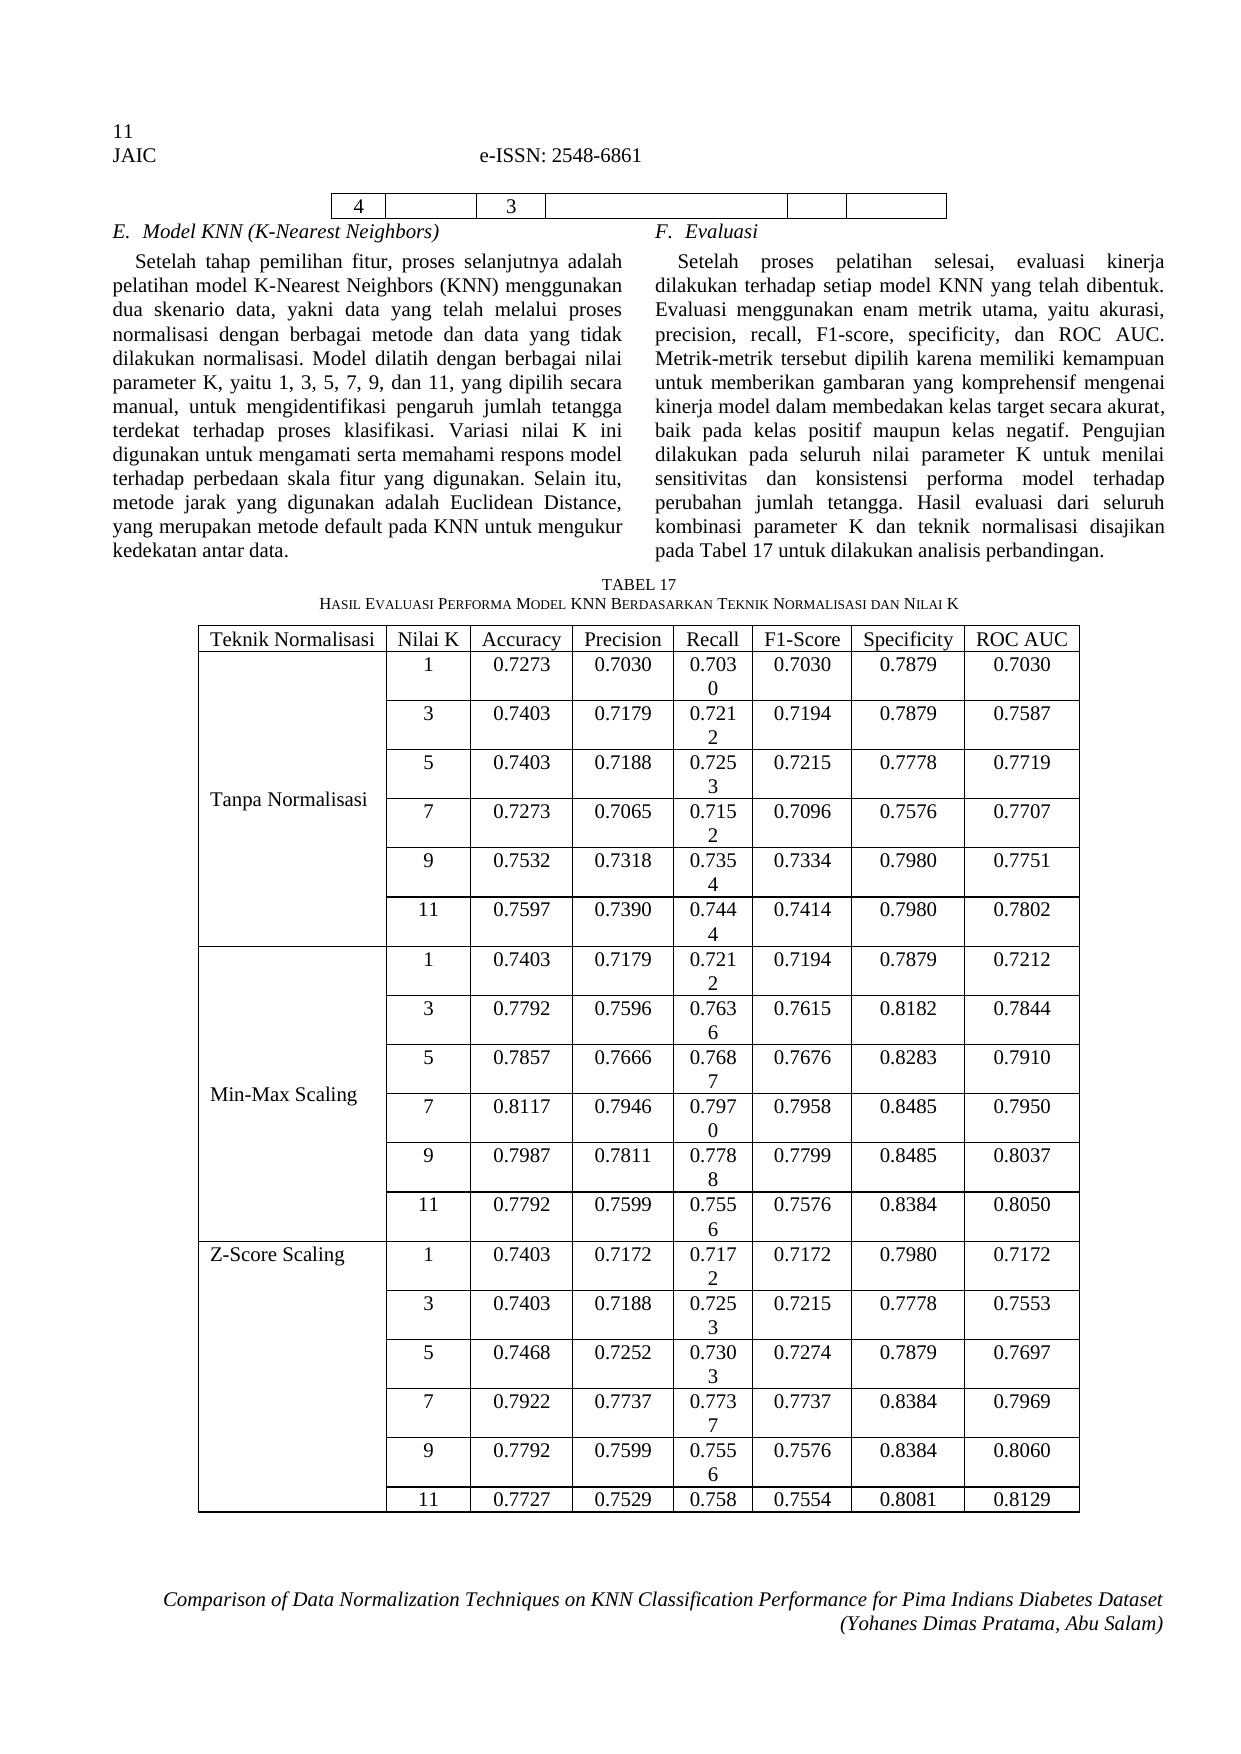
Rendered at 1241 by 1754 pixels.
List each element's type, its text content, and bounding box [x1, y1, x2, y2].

table_cell 0.7737 [573, 1389, 673, 1437]
table_cell 3 [387, 996, 470, 1044]
table_cell 0.8384 [852, 1389, 964, 1437]
table_cell 0.7468 [471, 1340, 572, 1388]
table_cell 0.7958 [753, 1094, 851, 1142]
table_cell 0.7212 [674, 701, 752, 749]
list Model KNN (K-Nearest Neighbors) [112, 219, 623, 243]
table_cell 0.7922 [471, 1389, 572, 1437]
table_cell 0.7553 [965, 1291, 1079, 1339]
table_cell 0.7737 [753, 1389, 851, 1437]
table_cell 0.7403 [471, 1242, 572, 1290]
table_cell 0.7879 [852, 1340, 964, 1388]
table_cell 0.7065 [573, 799, 673, 847]
table_cell 0.7444 [674, 898, 752, 946]
table_cell 0.7576 [753, 1193, 851, 1241]
table_cell 0.7334 [753, 848, 851, 896]
table_cell 0.7188 [573, 1291, 673, 1339]
table_cell 0.7946 [573, 1094, 673, 1142]
table_cell 0.7576 [852, 799, 964, 847]
table_cell 0.7597 [471, 898, 572, 946]
table_cell 7 [387, 1094, 470, 1142]
table_cell 0.7811 [573, 1143, 673, 1191]
table_cell 0.7586 [674, 1488, 752, 1511]
table_cell 0.8182 [852, 996, 964, 1044]
table_header ROC AUC [965, 626, 1079, 651]
table_cell 0.7030 [965, 652, 1079, 700]
table_cell 0.7950 [965, 1094, 1079, 1142]
table_cell 0.7587 [965, 701, 1079, 749]
table_cell 0.7403 [471, 701, 572, 749]
table_header Teknik Normalisasi [199, 626, 386, 651]
table_cell 1 [387, 947, 470, 995]
text Setelah proses pelatihan selesai, evaluasi kinerja dilakukan terhadap setiap model KNN yang telah dibentuk. Evaluasi menggunakan enam metrik utama, yaitu akurasi, precision, recall, F1-score, specificity, dan ROC AUC. Metrik-metrik tersebut dipilih karena memiliki kemampuan untuk memberikan gambaran yang komprehensif mengenai kinerja model dalam membedakan kelas target secara akurat, baik pada kelas positif maupun kelas negatif. Pengujian dilakukan pada seluruh nilai parameter K untuk menilai sensitivitas dan konsistensi performa model terhadap perubahan jumlah tetangga. Hasil evaluasi dari seluruh kombinasi parameter K dan teknik normalisasi disajikan pada Tabel 17 untuk dilakukan analisis perbandingan. [655, 249, 1165, 562]
table_cell 0.7403 [471, 947, 572, 995]
table_cell 0.7687 [674, 1045, 752, 1093]
table_header F1-Score [753, 626, 851, 651]
table_cell 0.7857 [471, 1045, 572, 1093]
table_cell 0.7910 [965, 1045, 1079, 1093]
table_cell 0.7252 [573, 1340, 673, 1388]
table_cell 9 [387, 848, 470, 896]
table_cell Z-Score Scaling [199, 1242, 386, 1511]
table_cell 0.8050 [965, 1193, 1079, 1241]
table_cell 9 [387, 1143, 470, 1191]
table_cell 0.7980 [852, 1242, 964, 1290]
table_cell 5 [387, 1340, 470, 1388]
table_cell 1 [387, 1242, 470, 1290]
table_cell 0.7030 [573, 652, 673, 700]
table_cell Min-Max Scaling [199, 947, 386, 1241]
table_cell 0.7778 [852, 1291, 964, 1339]
table_cell 0.7179 [573, 947, 673, 995]
table_cell 0.8485 [852, 1143, 964, 1191]
table_cell 0.7788 [674, 1143, 752, 1191]
table_cell 0.8384 [852, 1438, 964, 1486]
table_cell 0.7844 [965, 996, 1079, 1044]
table_cell 0.7554 [753, 1488, 851, 1511]
table_cell 0.7596 [573, 996, 673, 1044]
table_cell 0.7274 [753, 1340, 851, 1388]
table_cell 0.8485 [852, 1094, 964, 1142]
table_cell 0.7030 [674, 652, 752, 700]
table_cell 9 [387, 1438, 470, 1486]
table_cell 0.7987 [471, 1143, 572, 1191]
table_cell 0.7212 [674, 947, 752, 995]
table_cell 0.7172 [573, 1242, 673, 1290]
table_cell 0.7188 [573, 750, 673, 798]
table_cell 0.7751 [965, 848, 1079, 896]
table_cell 0.7529 [573, 1488, 673, 1511]
table_cell 0.7354 [674, 848, 752, 896]
table_cell 0.39 [788, 194, 846, 218]
list Evaluasi [655, 219, 1165, 243]
table_cell 0.7879 [852, 947, 964, 995]
table_cell 0.8081 [852, 1488, 964, 1511]
table_cell 0.7778 [852, 750, 964, 798]
table_header Accuracy [471, 626, 572, 651]
table_cell 0.8060 [965, 1438, 1079, 1486]
table_cell 0.7096 [753, 799, 851, 847]
table_cell 0.0705 [546, 194, 787, 218]
table_cell 0.7636 [674, 996, 752, 1044]
text Setelah tahap pemilihan fitur, proses selanjutnya adalah pelatihan model K-Nearest Neighbors (KNN) menggunakan dua skenario data, yakni data yang telah melalui proses normalisasi dengan berbagai metode dan data yang tidak dilakukan normalisasi. Model dilatih dengan berbagai nilai parameter K, yaitu 1, 3, 5, 7, 9, dan 11, yang dipilih secara manual, untuk mengidentifikasi pengaruh jumlah tetangga terdekat terhadap proses klasifikasi. Variasi nilai K ini digunakan untuk mengamati serta memahami respons model terhadap perbedaan skala fitur yang digunakan. Selain itu, metode jarak yang digunakan adalah Euclidean Distance, yang merupakan metode default pada KNN untuk mengukur kedekatan antar data. [112, 249, 623, 562]
table_cell 0.7879 [852, 652, 964, 700]
table_cell Tanpa Normalisasi [199, 652, 386, 946]
table_cell 0.7253 [674, 1291, 752, 1339]
table_cell 0.7532 [471, 848, 572, 896]
table_header Specificity [852, 626, 964, 651]
table_cell 0.7556 [674, 1438, 752, 1486]
table_cell 0.7403 [471, 1291, 572, 1339]
table_cell 0.7980 [852, 898, 964, 946]
table_cell 0.7576 [753, 1438, 851, 1486]
table_cell 0.7556 [674, 1193, 752, 1241]
table_cell 0.7666 [573, 1045, 673, 1093]
table_cell 0.8037 [965, 1143, 1079, 1191]
table_cell 0.7172 [674, 1242, 752, 1290]
table_cell 0.7414 [753, 898, 851, 946]
table_cell 0.7599 [573, 1438, 673, 1486]
table_cell 0.7727 [471, 1488, 572, 1511]
table_header Nilai K [387, 626, 470, 651]
table_cell 0.7273 [471, 652, 572, 700]
table_cell 0.8283 [852, 1045, 964, 1093]
table_cell 0.7215 [753, 750, 851, 798]
table_cell 0.7970 [674, 1094, 752, 1142]
table_cell 0.7799 [753, 1143, 851, 1191]
table_cell 0.7194 [753, 701, 851, 749]
table_cell 0.7676 [753, 1045, 851, 1093]
table_cell 0.7172 [965, 1242, 1079, 1290]
table_cell 0.7390 [573, 898, 673, 946]
table_cell 1 [387, 652, 470, 700]
table_cell 0.8117 [471, 1094, 572, 1142]
table_cell 0.8384 [852, 1193, 964, 1241]
table_cell 0.7615 [753, 996, 851, 1044]
table_cell 0.7792 [471, 996, 572, 1044]
table_cell 0.7719 [965, 750, 1079, 798]
table_cell 0.7212 [965, 947, 1079, 995]
table_cell 0.7273 [471, 799, 572, 847]
table_cell 7 [387, 1389, 470, 1437]
table_cell 0.7792 [471, 1193, 572, 1241]
table_cell 0.7802 [965, 898, 1079, 946]
table_cell 0.7030 [753, 652, 851, 700]
table_cell 0.7737 [674, 1389, 752, 1437]
table_cell 0.7707 [965, 799, 1079, 847]
table_cell 11 [387, 1488, 470, 1511]
table_cell 0.7318 [573, 848, 673, 896]
table_cell 0.7403 [471, 750, 572, 798]
table_cell 0.7969 [965, 1389, 1079, 1437]
table_cell 11 [387, 898, 470, 946]
table_cell 0.7599 [573, 1193, 673, 1241]
table_cell 5 [387, 1045, 470, 1093]
table_cell 0 [847, 194, 946, 218]
table_cell 0.7879 [852, 701, 964, 749]
table_cell 0.8129 [965, 1488, 1079, 1511]
table_cell 0.7792 [471, 1438, 572, 1486]
table_cell 0.7194 [753, 947, 851, 995]
table_cell 5 [387, 750, 470, 798]
table_cell 3 [387, 1291, 470, 1339]
text TABEL 17 Hasil Evaluasi Performa Model KNN Berdasarkan Teknik Normalisasi dan Nilai K [112, 574, 1165, 613]
table_header Precision [573, 626, 673, 651]
table_cell 0.7215 [753, 1291, 851, 1339]
table_cell 0.7303 [674, 1340, 752, 1388]
table_header Recall [674, 626, 752, 651]
table_cell 0.7172 [753, 1242, 851, 1290]
table_cell 0.7253 [674, 750, 752, 798]
table_cell 0.7980 [852, 848, 964, 896]
table_cell 0.7152 [674, 799, 752, 847]
table_cell 0.7179 [573, 701, 673, 749]
table_cell 7 [387, 799, 470, 847]
table_cell 0.074 [386, 194, 476, 218]
table_cell 11 [387, 1193, 470, 1241]
table_cell 154 [332, 194, 385, 218]
table_cell 0.7697 [965, 1340, 1079, 1388]
table_cell 3 [387, 701, 470, 749]
table_cell 0.353 [477, 194, 545, 218]
